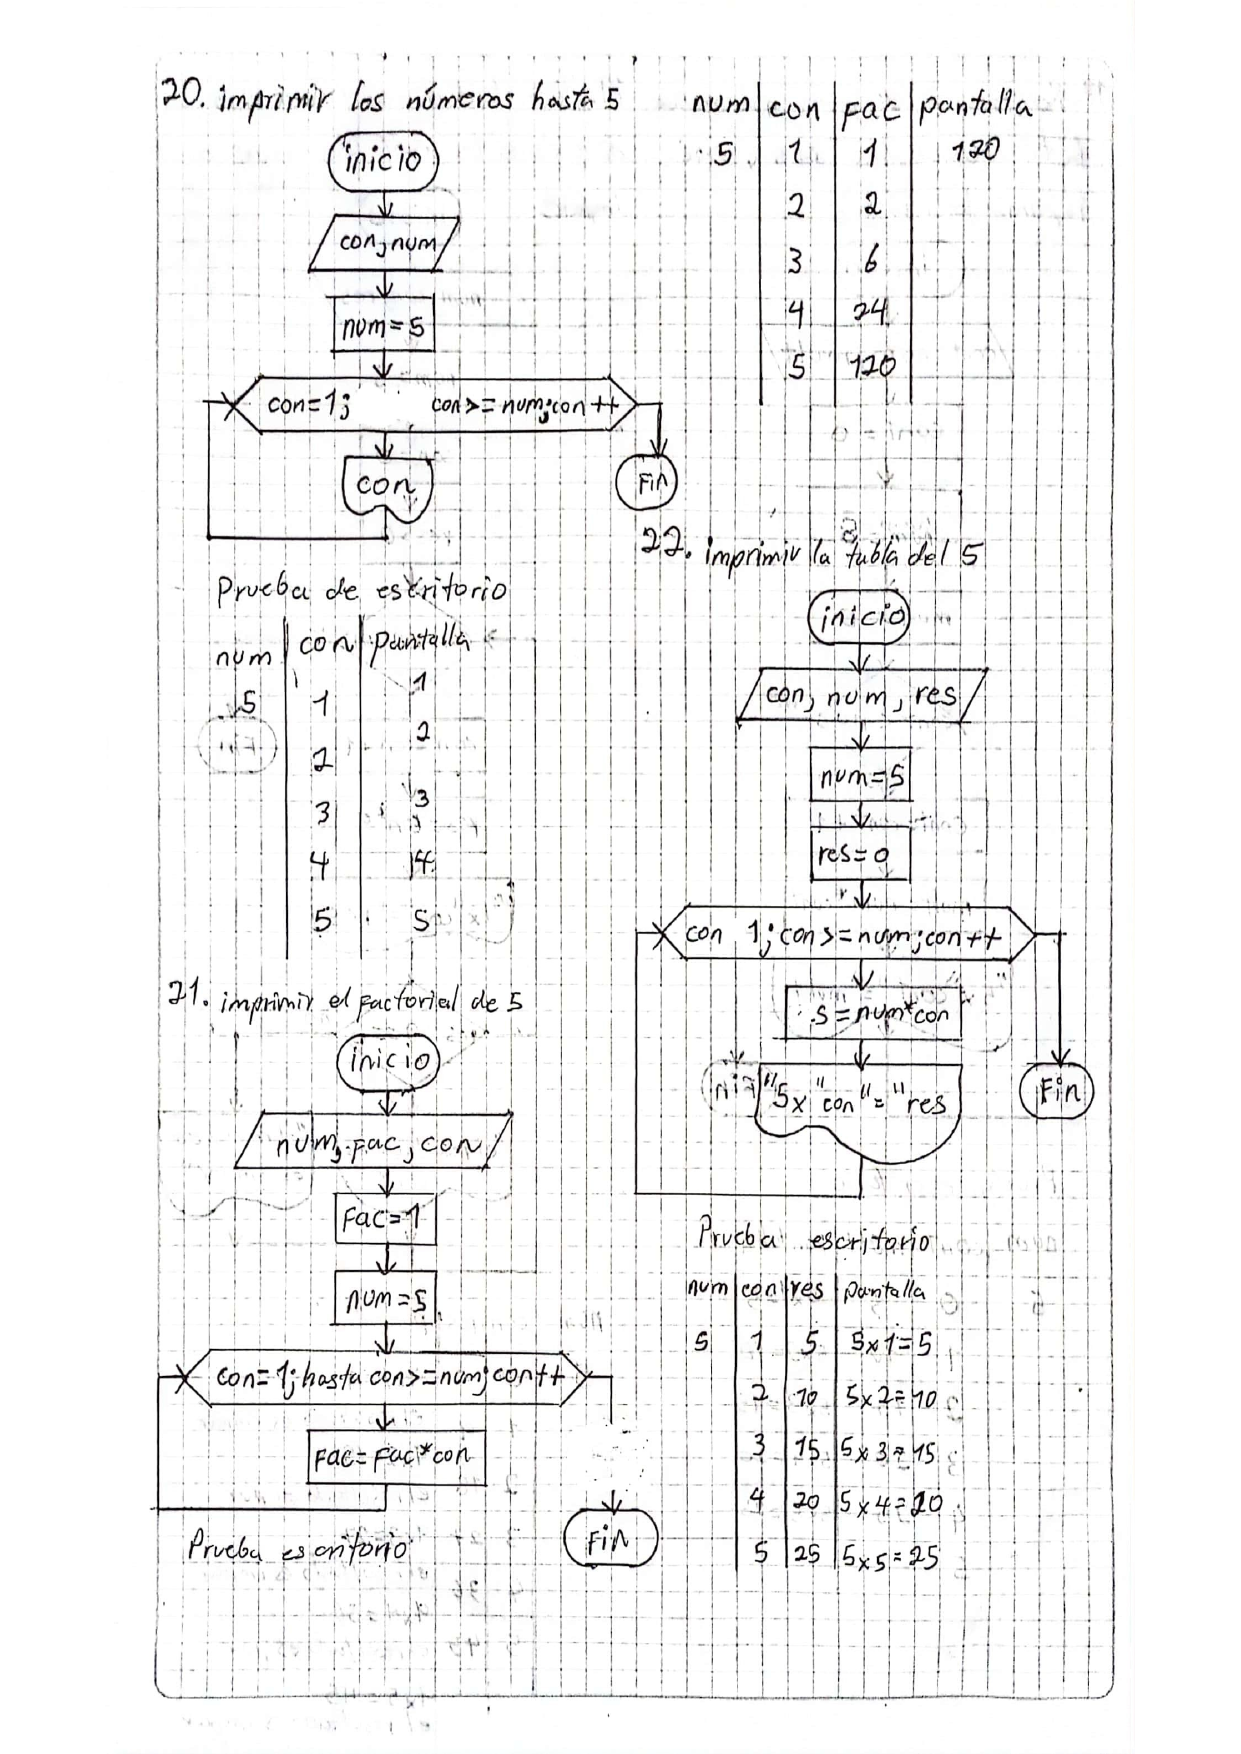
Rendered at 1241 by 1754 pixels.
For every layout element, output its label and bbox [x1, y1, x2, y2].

picture [105, 0, 1135, 1754]
